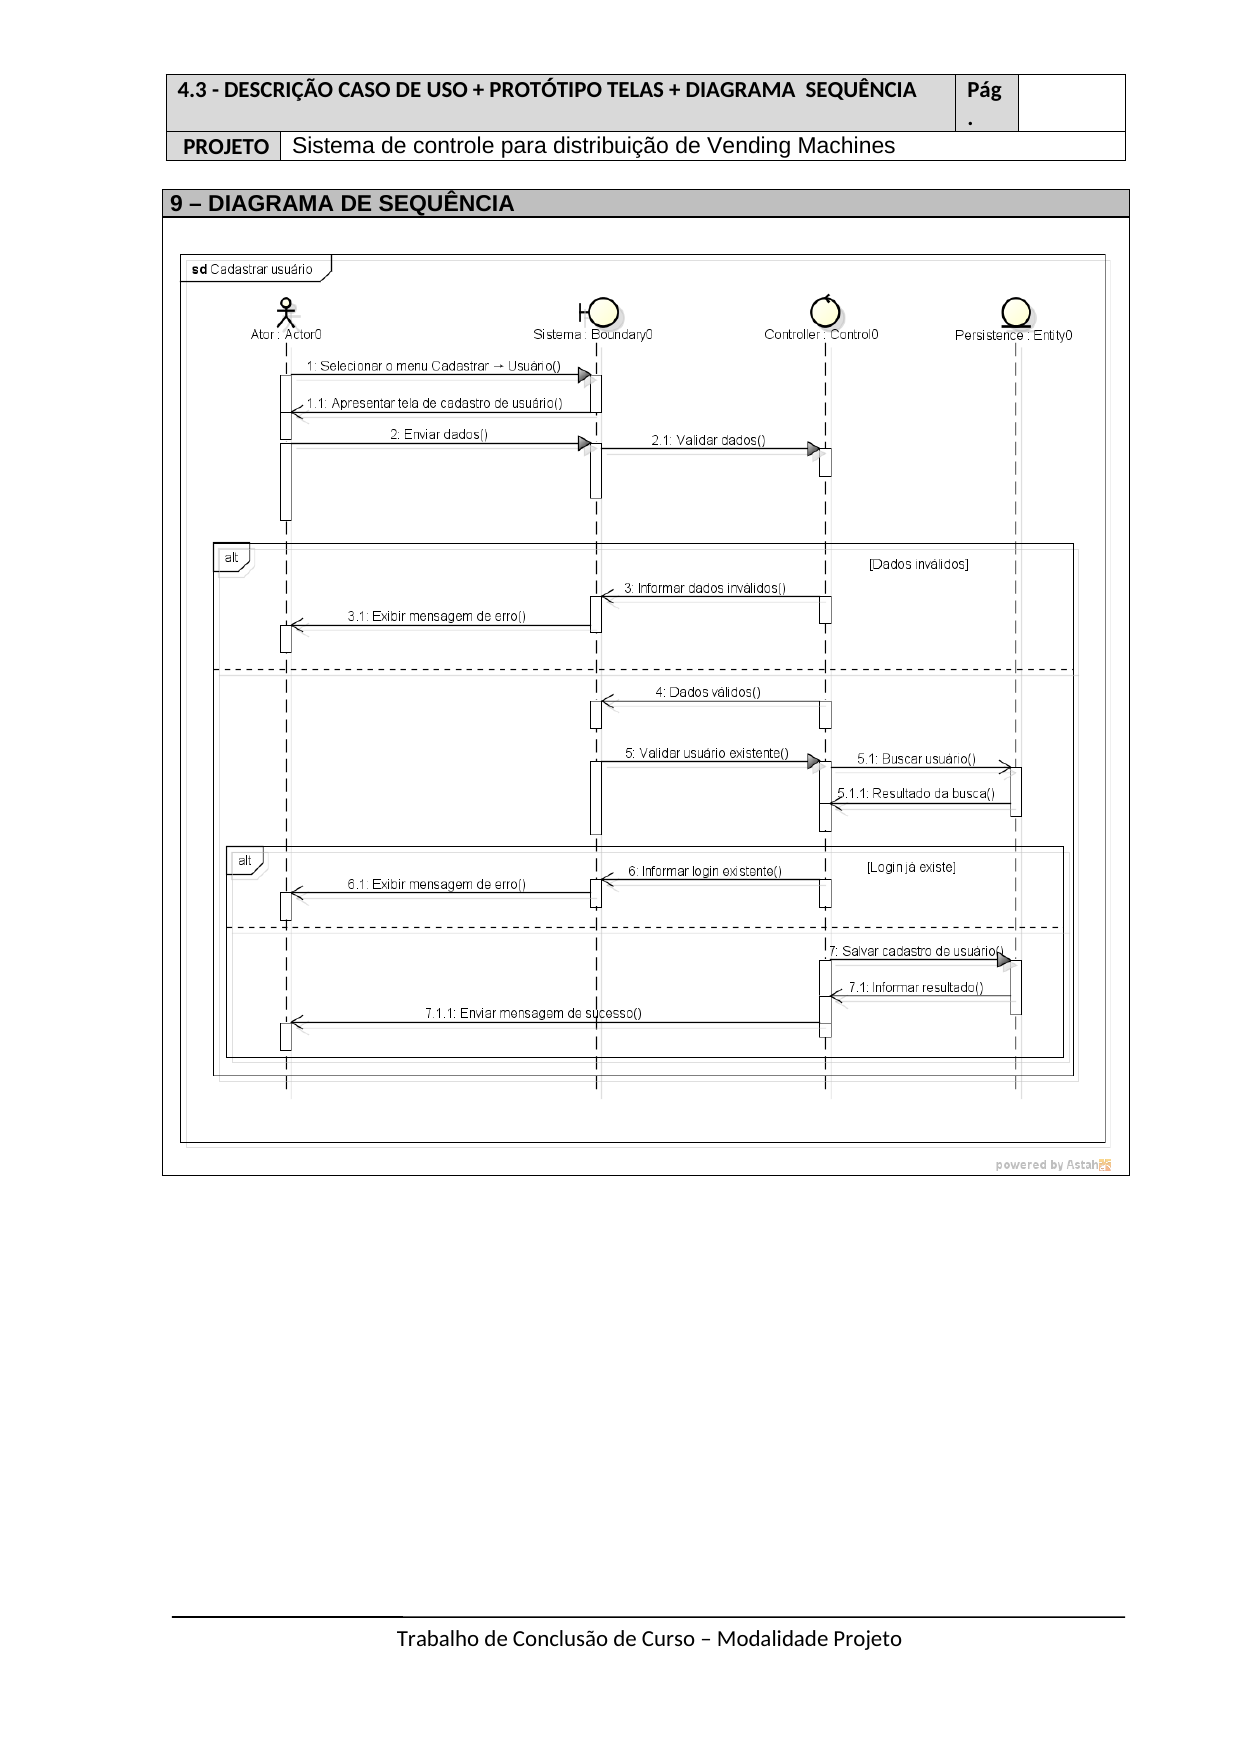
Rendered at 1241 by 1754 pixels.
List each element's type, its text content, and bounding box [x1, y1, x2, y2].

table_cell [163, 218, 1129, 1175]
table_header 9 – DIAGRAMA DE SEQUÊNCIA [163, 190, 1129, 216]
picture [169, 243, 1115, 1175]
